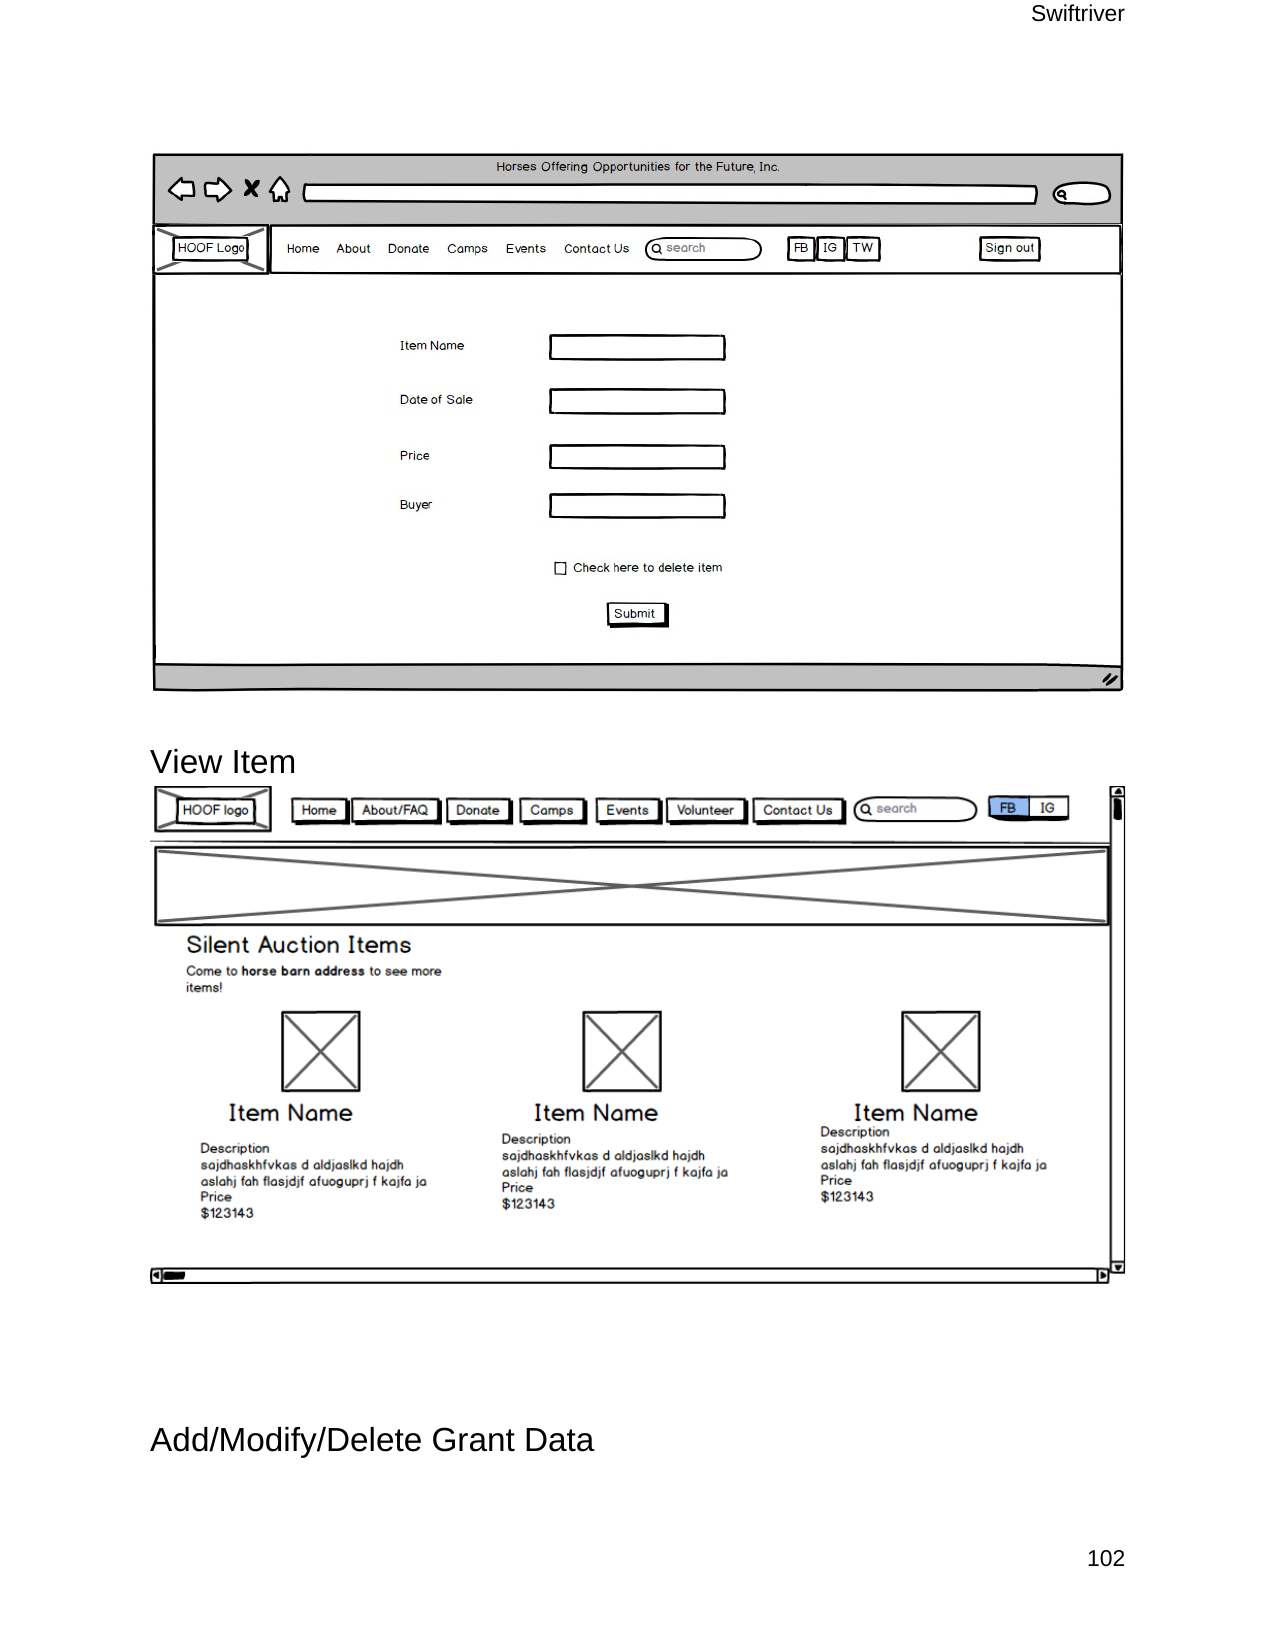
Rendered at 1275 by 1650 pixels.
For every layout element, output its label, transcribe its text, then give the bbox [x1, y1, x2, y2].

text View Item [150, 742, 1125, 780]
text Add/Modify/Delete Grant Data [150, 1420, 1125, 1459]
picture [150, 150, 1125, 694]
picture [150, 786, 1125, 1284]
